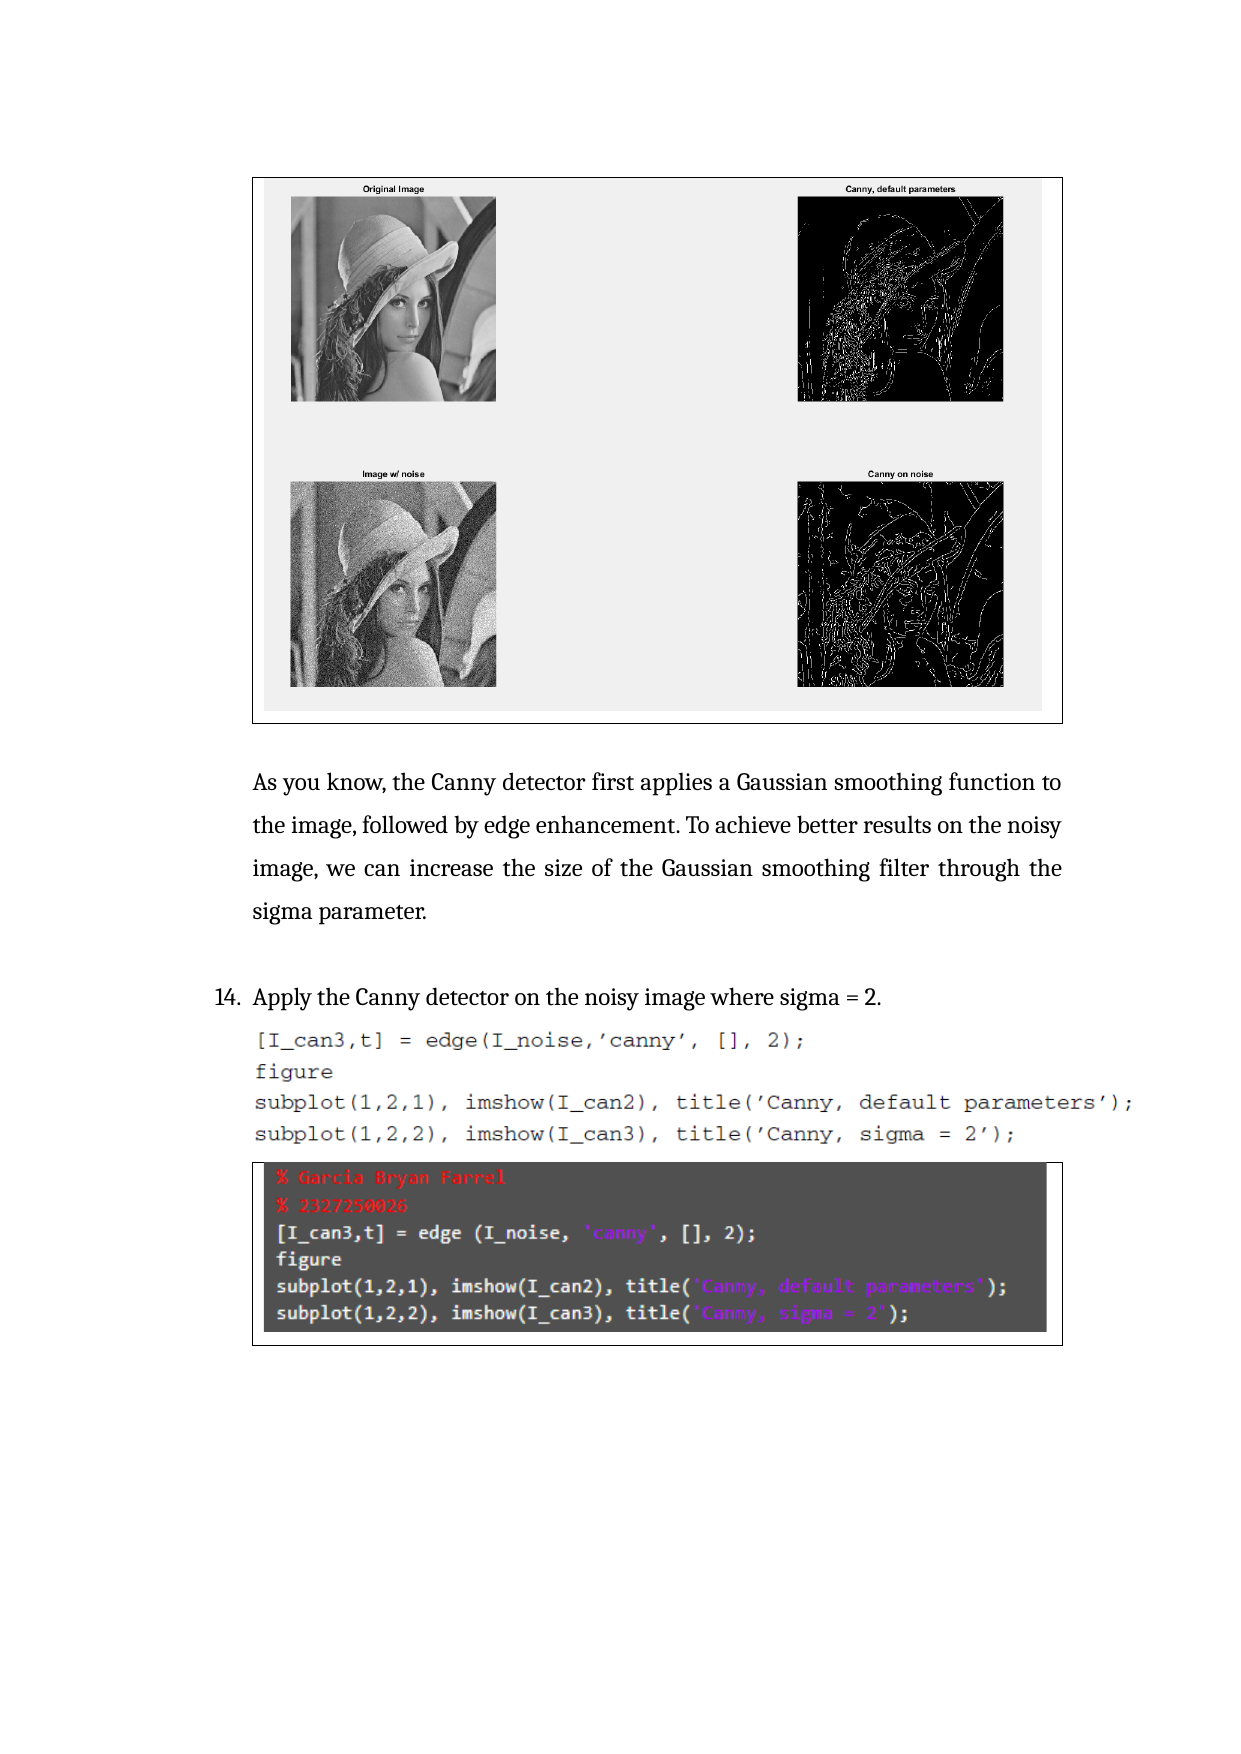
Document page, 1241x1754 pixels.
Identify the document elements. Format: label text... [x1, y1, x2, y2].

picture [252, 1026, 1138, 1148]
list Apply the Canny detector on the noisy image where sigma = 2. [215, 983, 1063, 1012]
table_cell [253, 178, 1062, 723]
picture [263, 1162, 1047, 1332]
table_header [253, 1163, 1062, 1345]
picture [263, 178, 1042, 711]
list As you know, the Canny detector first applies a Gaussian smoothing function to the image, followed by edge enhancement. To achieve better results on the noisy image, we can increase the size of the Gaussian smoothing filter through the sigma parameter. [252, 767, 1063, 926]
